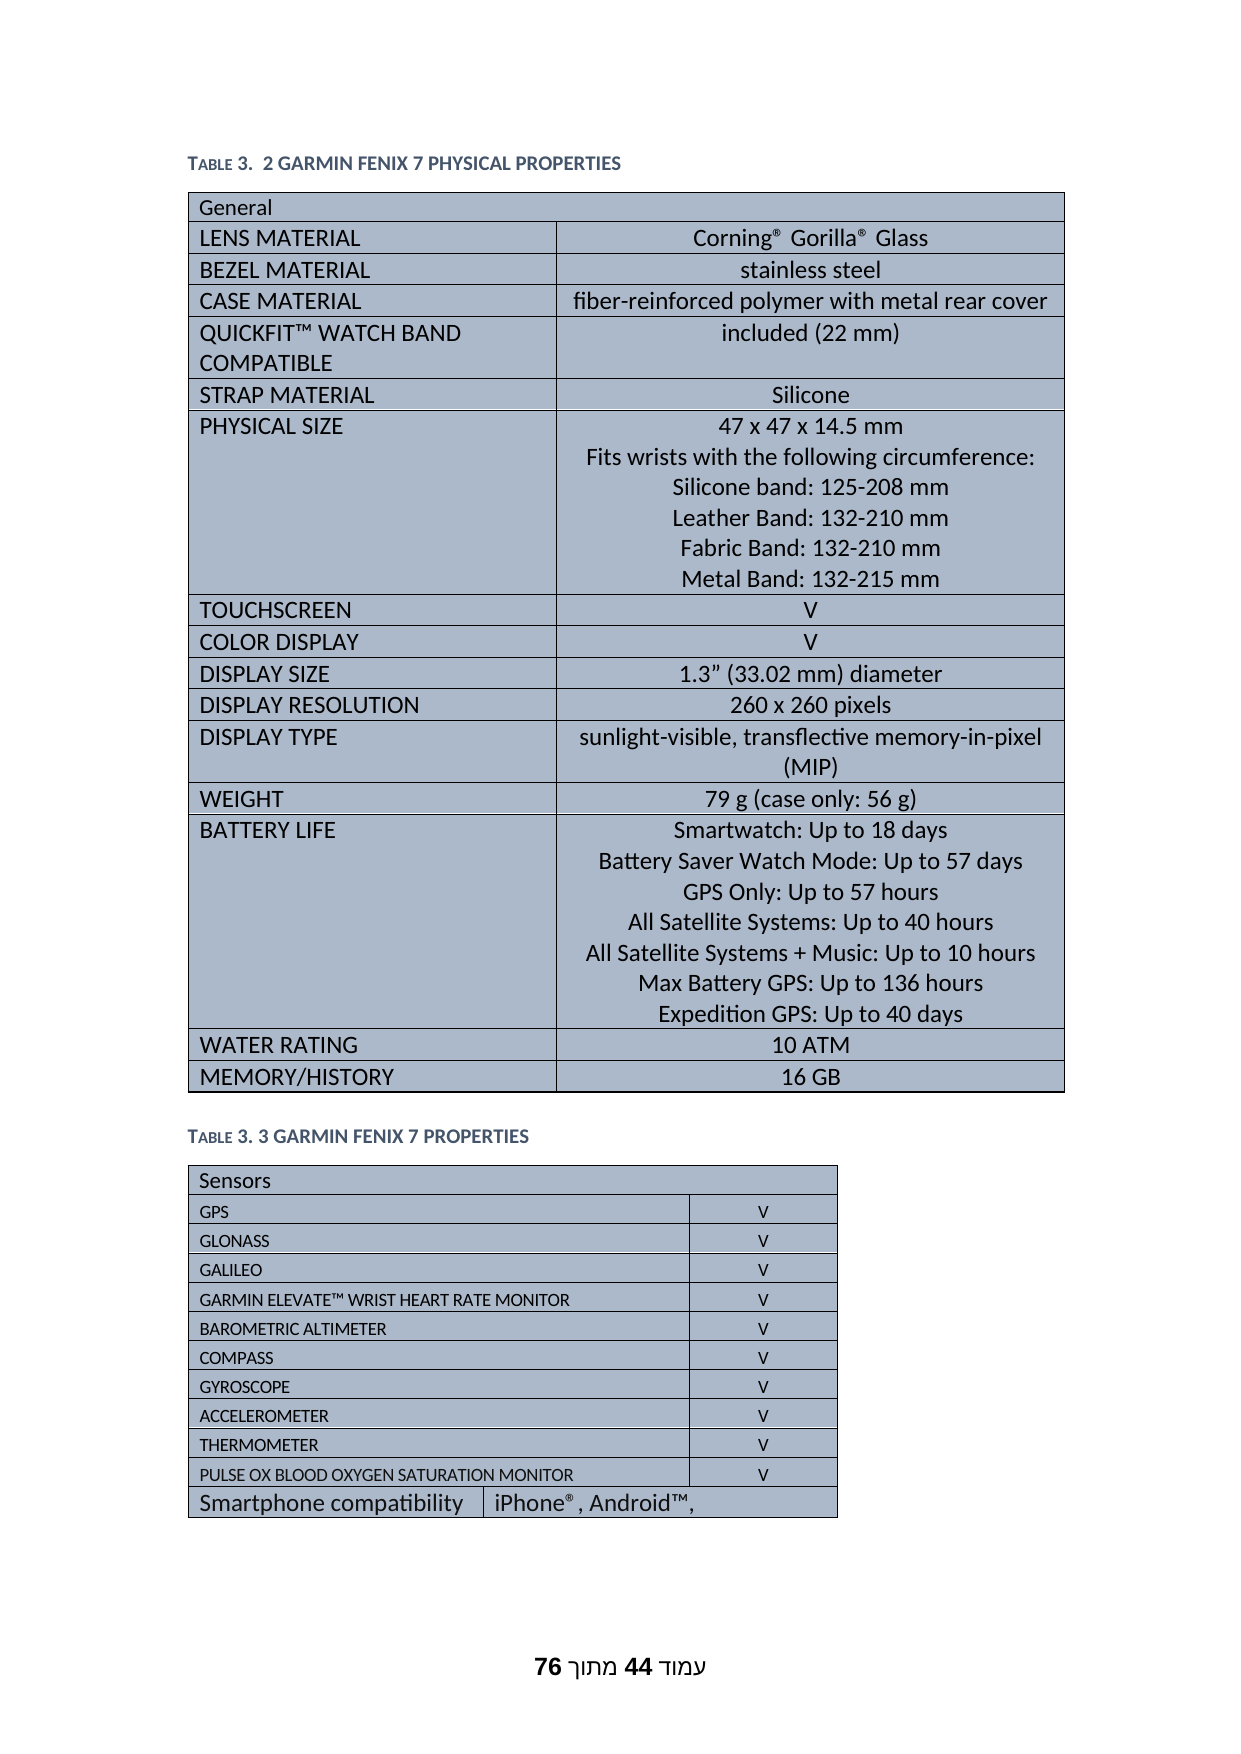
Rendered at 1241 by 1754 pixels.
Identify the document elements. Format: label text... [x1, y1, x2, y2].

table_cell BEZEL MATERIAL [189, 254, 556, 284]
table_cell fiber-reinforced polymer with metal rear cover [557, 285, 1064, 316]
table_cell Corning® Gorilla® Glass [557, 222, 1064, 253]
table_cell LENS MATERIAL [189, 222, 556, 253]
table_cell GLONASS [189, 1224, 689, 1252]
table_cell V [690, 1224, 837, 1252]
table_cell stainless steel [557, 254, 1064, 284]
table_cell TOUCHSCREEN [189, 595, 556, 625]
table_cell BAROMETRIC ALTIMETER [189, 1312, 689, 1340]
table_cell MEMORY/HISTORY [189, 1061, 556, 1091]
table_cell BATTERY LIFE [189, 815, 556, 1028]
table_cell V [690, 1312, 837, 1340]
table_cell Smartphone compatibility [189, 1487, 483, 1517]
table_cell GALILEO [189, 1254, 689, 1282]
table_cell 260 x 260 pixels [557, 689, 1064, 720]
table_header General [189, 193, 1064, 221]
table_header Sensors [189, 1166, 837, 1194]
table_cell PHYSICAL SIZE [189, 411, 556, 594]
table_cell COMPASS [189, 1341, 689, 1369]
table_cell QUICKFIT™ WATCH BAND COMPATIBLE [189, 317, 556, 378]
table_cell 47 x 47 x 14.5 mm Fits wrists with the following circumference: Silicone band: 125-208 mm Leather Band: 132-210 mm Fabric Band: 132-210 mm Metal Band: 132-215 mm [557, 411, 1064, 594]
table_cell GARMIN ELEVATE™ WRIST HEART RATE MONITOR [189, 1283, 689, 1311]
table_cell V [690, 1254, 837, 1282]
table_cell DISPLAY TYPE [189, 721, 556, 782]
text Table 3. 2 GARMIN FENIX 7 PHYSICAL PROPERTIES [187, 150, 1053, 175]
table_cell GYROSCOPE [189, 1370, 689, 1398]
table_cell CASE MATERIAL [189, 285, 556, 316]
table_cell included (22 mm) [557, 317, 1064, 378]
table_cell WATER RATING [189, 1029, 556, 1060]
table_cell V [690, 1341, 837, 1369]
table_cell WEIGHT [189, 783, 556, 813]
table_cell 1.3” (33.02 mm) diameter [557, 658, 1064, 688]
table_cell V [557, 626, 1064, 657]
table_cell V [690, 1370, 837, 1398]
table_cell GPS [189, 1195, 689, 1223]
table_cell Smartwatch: Up to 18 days Battery Saver Watch Mode: Up to 57 days GPS Only: Up to 57 hours All Satellite Systems: Up to 40 hours All Satellite Systems + Music: Up to 10 hours Max Battery GPS: Up to 136 hours Expedition GPS: Up to 40 days [557, 815, 1064, 1028]
table_cell DISPLAY RESOLUTION [189, 689, 556, 720]
table_cell iPhone®, Android™, [484, 1487, 837, 1517]
table_cell sunlight-visible, transflective memory-in-pixel (MIP) [557, 721, 1064, 782]
table_cell V [690, 1429, 837, 1457]
table_cell PULSE OX BLOOD OXYGEN SATURATION MONITOR [189, 1458, 689, 1486]
table_cell COLOR DISPLAY [189, 626, 556, 657]
table_cell V [690, 1458, 837, 1486]
table_cell DISPLAY SIZE [189, 658, 556, 688]
table_cell V [690, 1283, 837, 1311]
table_cell V [690, 1399, 837, 1427]
table_cell STRAP MATERIAL [189, 379, 556, 409]
table_cell THERMOMETER [189, 1429, 689, 1457]
table_cell ACCELEROMETER [189, 1399, 689, 1427]
table_cell 10 ATM [557, 1029, 1064, 1060]
table_cell Silicone [557, 379, 1064, 409]
table_cell V [690, 1195, 837, 1223]
text Table 3. 3 GARMIN FENIX 7 PROPERTIES [187, 1123, 1053, 1148]
table_cell 79 g (case only: 56 g) [557, 783, 1064, 813]
table_cell V [557, 595, 1064, 625]
table_cell 16 GB [557, 1061, 1064, 1091]
